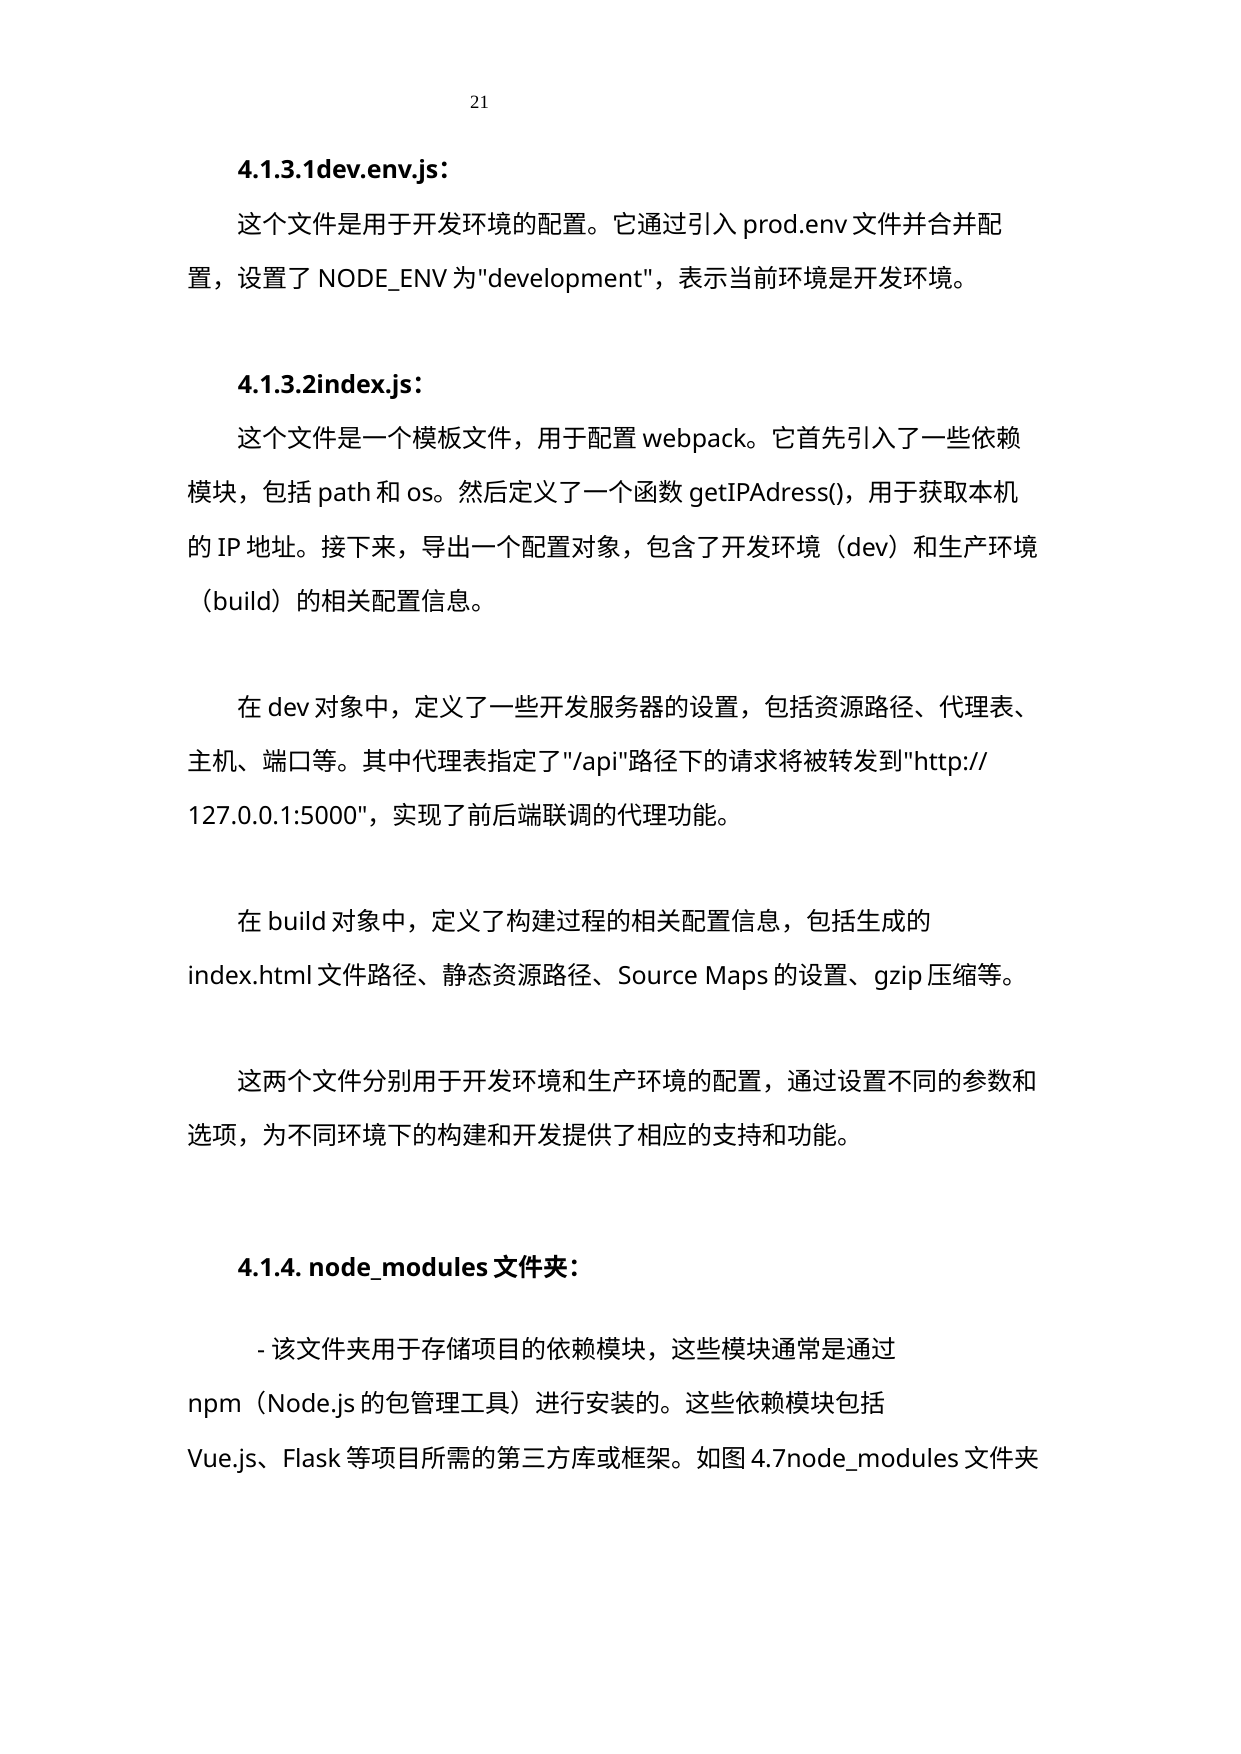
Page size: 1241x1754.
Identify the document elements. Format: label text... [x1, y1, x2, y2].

text 在dev对象中，定义了一些开发服务器的设置，包括资源路径、代理表、主机、端口等。其中代理表指定了"/api"路径下的请求将被转发到"http://127.0.0.1:5000"，实现了前后端联调的代理功能。 [187, 687, 1042, 832]
text 4.1.3.1dev.env.js： [187, 150, 1042, 186]
text 这个文件是一个模板文件，用于配置webpack。它首先引入了一些依赖模块，包括path和os。然后定义了一个函数getIPAdress()，用于获取本机的IP地址。接下来，导出一个配置对象，包含了开发环境（dev）和生产环境（build）的相关配置信息。 [187, 418, 1042, 618]
subtitle 4.1.4. node_modules文件夹： [187, 1248, 1053, 1284]
text 这两个文件分别用于开发环境和生产环境的配置，通过设置不同的参数和选项，为不同环境下的构建和开发提供了相应的支持和功能。 [187, 1061, 1042, 1152]
text 这个文件是用于开发环境的配置。它通过引入prod.env文件并合并配置，设置了NODE_ENV为"development"，表示当前环境是开发环境。 [187, 204, 1042, 295]
text - 该文件夹用于存储项目的依赖模块，这些模块通常是通过npm（Node.js的包管理工具）进行安装的。这些依赖模块包括Vue.js、Flask等项目所需的第三方库或框架。如图4.7node_modules文件夹 [187, 1329, 1042, 1474]
text 在build对象中，定义了构建过程的相关配置信息，包括生成的index.html文件路径、静态资源路径、Source Maps的设置、gzip压缩等。 [187, 901, 1042, 992]
text 4.1.3.2index.js： [187, 364, 1042, 400]
